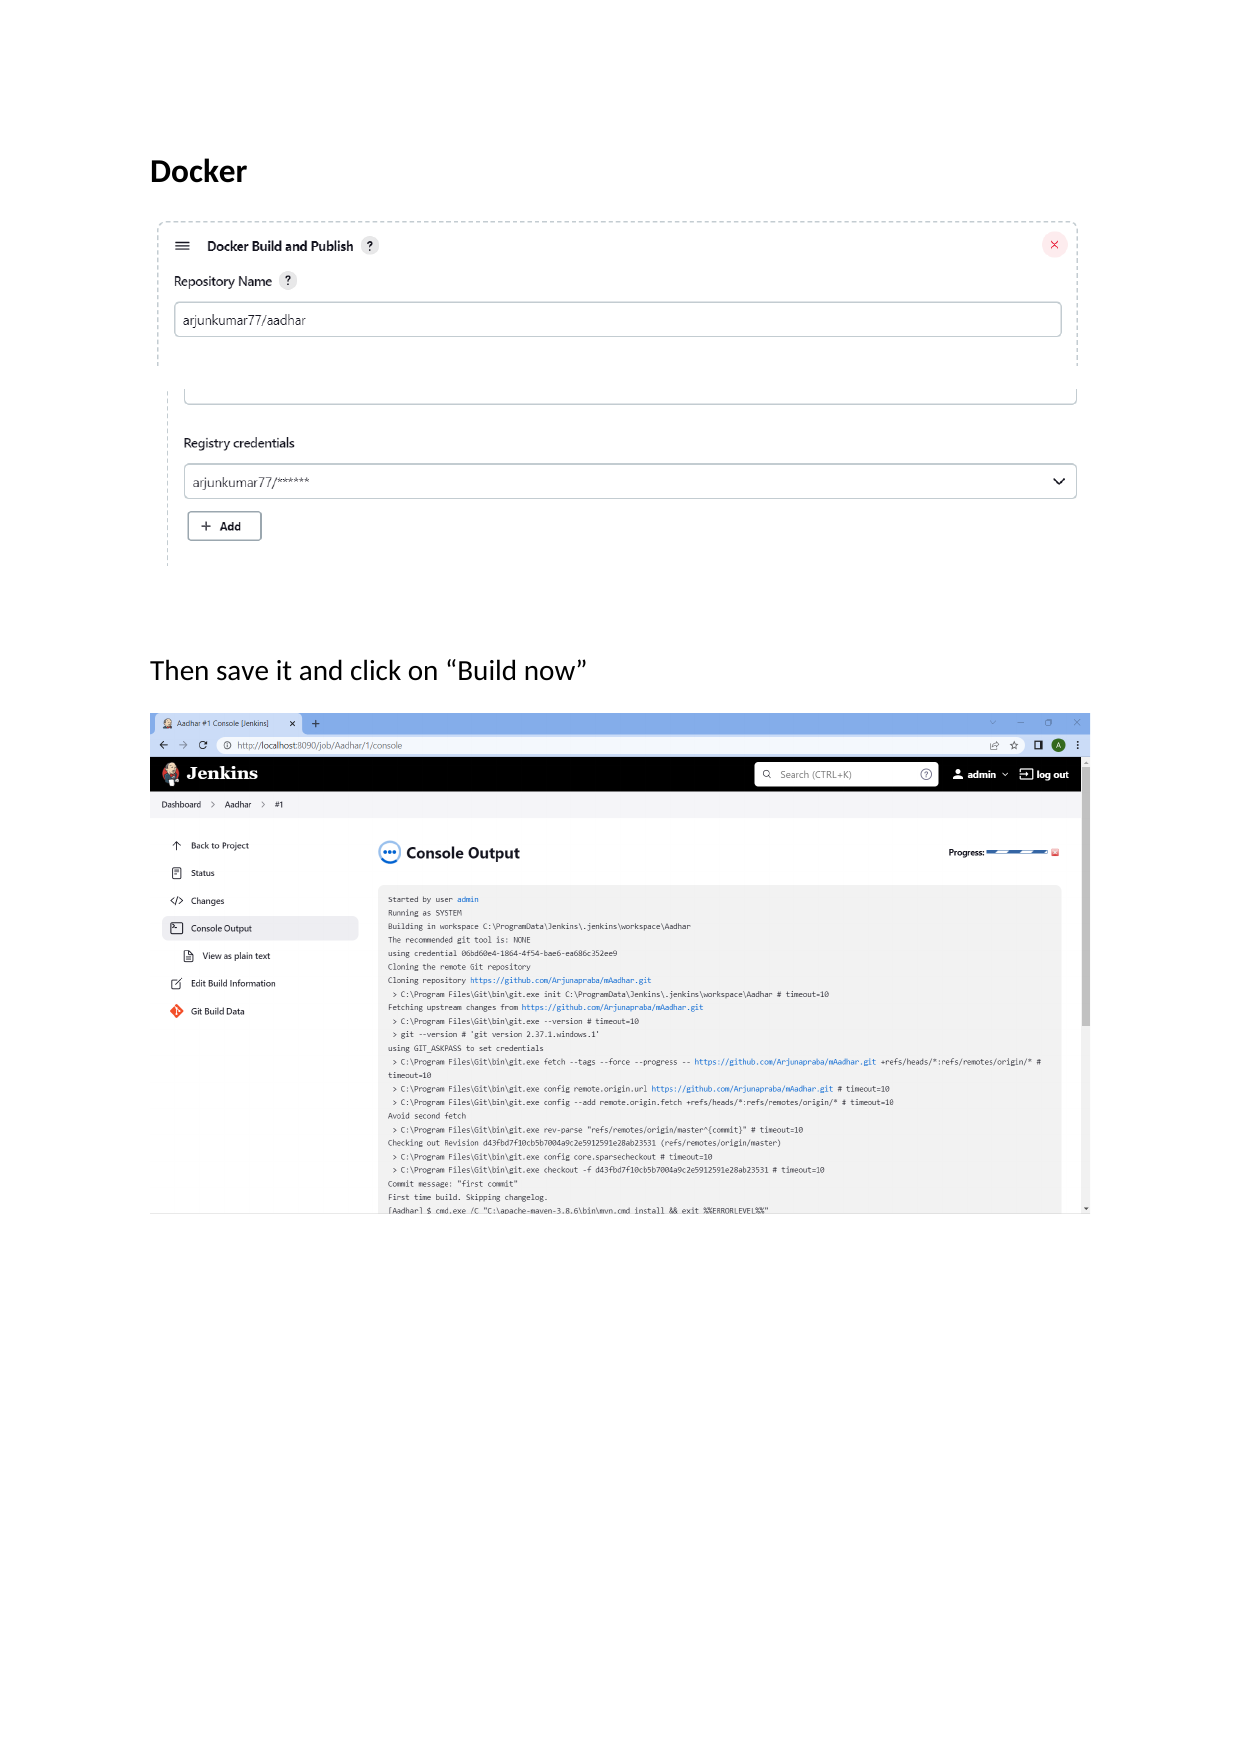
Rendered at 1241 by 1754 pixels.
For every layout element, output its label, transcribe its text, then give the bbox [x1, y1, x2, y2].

picture [150, 389, 1091, 566]
picture [150, 217, 1091, 366]
picture [150, 713, 1091, 1214]
text Docker [150, 150, 1090, 191]
text Then save it and click on “Build now” [150, 652, 1090, 688]
